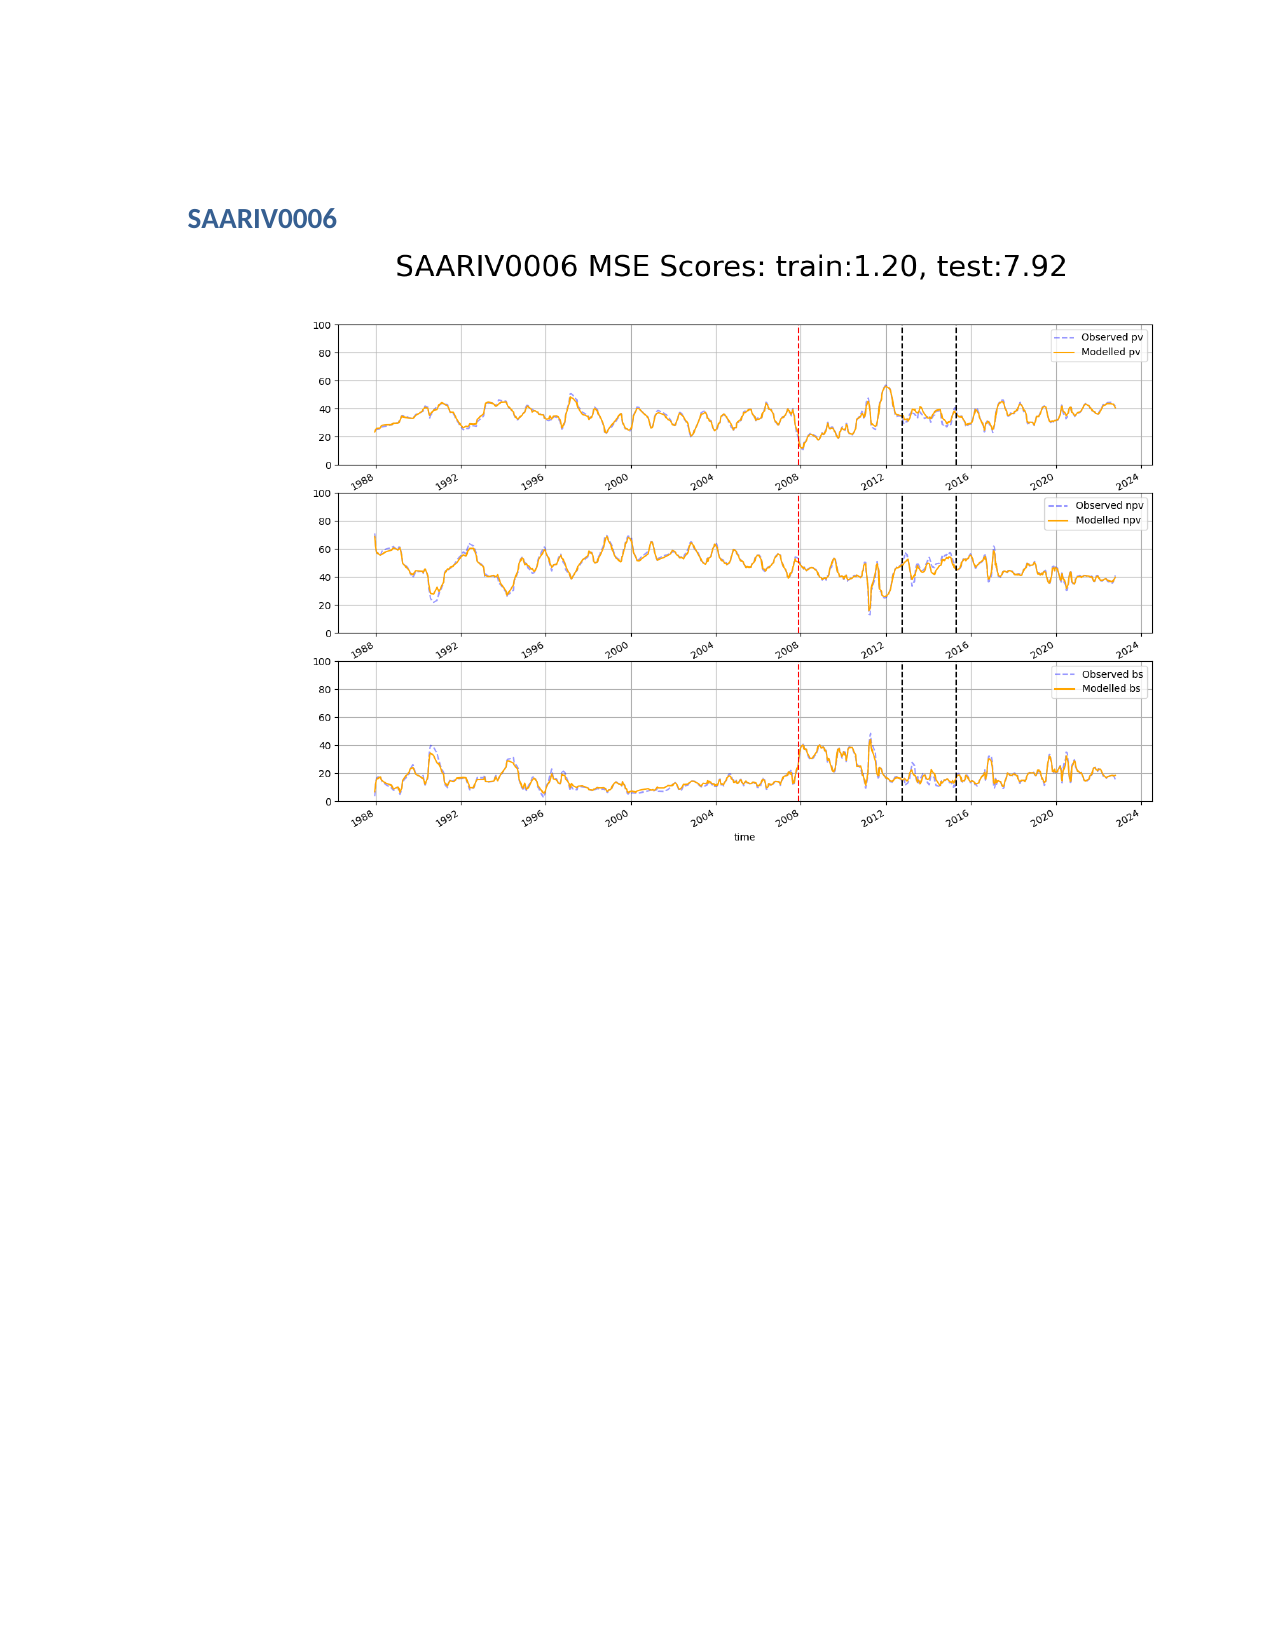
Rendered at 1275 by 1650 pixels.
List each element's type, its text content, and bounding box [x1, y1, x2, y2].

picture [206, 241, 1257, 941]
subtitle SAARIV0006 [187, 200, 1087, 236]
